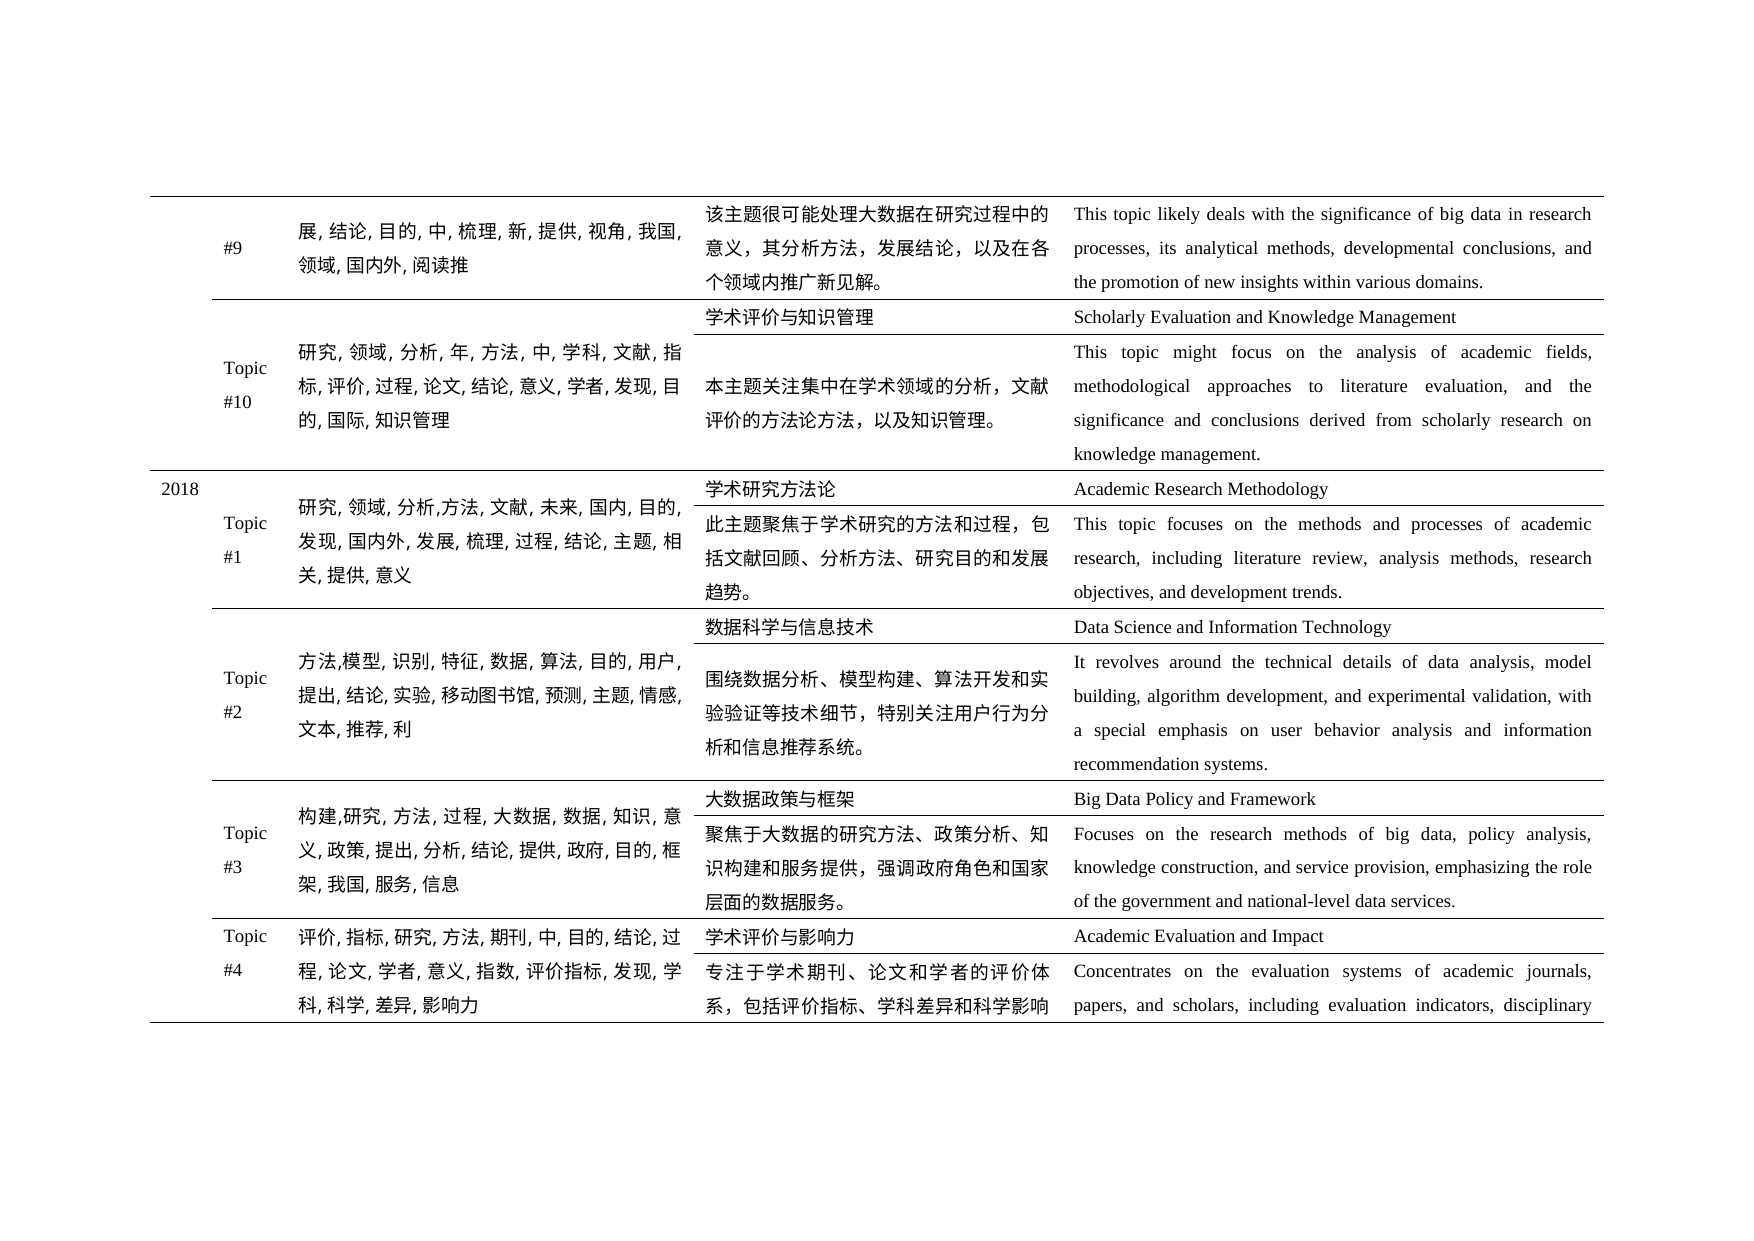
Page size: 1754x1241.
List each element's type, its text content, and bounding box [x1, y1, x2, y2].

table_cell Topic #4 [212, 919, 287, 1022]
table_cell 学术评价与影响力 [694, 919, 1062, 953]
table_cell This topic focuses on the methods and processes of academic research, including literature review, analysis methods, research objectives, and development trends. [1062, 506, 1604, 608]
table_cell 评价, 指标, 研究, 方法, 期刊, 中, 目的, 结论, 过程, 论文, 学者, 意义, 指数, 评价指标, 发现, 学科, 科学, 差异, 影响力 [288, 919, 694, 1022]
table_cell Scholarly Evaluation and Knowledge Management [1062, 300, 1604, 333]
table_cell 研究, 领域, 分析,方法, 文献, 未来, 国内, 目的, 发现, 国内外, 发展, 梳理, 过程, 结论, 主题, 相关, 提供, 意义 [288, 471, 694, 608]
table_cell 此主题聚焦于学术研究的方法和过程，包括文献回顾、分析方法、研究目的和发展趋势。 [694, 506, 1062, 608]
table_cell Data Science and Information Technology [1062, 609, 1604, 643]
table_cell Big Data Policy and Framework [1062, 781, 1604, 815]
table_cell 构建,研究, 方法, 过程, 大数据, 数据, 知识, 意义, 政策, 提出, 分析, 结论, 提供, 政府, 目的, 框架, 我国, 服务, 信息 [288, 781, 694, 918]
table_cell Topic #1 [212, 471, 287, 608]
table_cell Topic #2 [212, 609, 287, 780]
table_cell 本主题关注集中在学术领域的分析，文献评价的方法论方法，以及知识管理。 [694, 335, 1062, 470]
table_cell 该主题很可能处理大数据在研究过程中的意义，其分析方法，发展结论，以及在各个领域内推广新见解。 [694, 197, 1062, 298]
table_cell This topic might focus on the analysis of academic fields, methodological approaches to literature evaluation, and the significance and conclusions derived from scholarly research on knowledge management. [1062, 335, 1604, 470]
table_cell 方法,模型, 识别, 特征, 数据, 算法, 目的, 用户, 提出, 结论, 实验, 移动图书馆, 预测, 主题, 情感, 文本, 推荐, 利 [288, 609, 694, 780]
table_cell Topic #10 [212, 300, 287, 470]
table_cell This topic likely deals with the significance of big data in research processes, its analytical methods, developmental conclusions, and the promotion of new insights within various domains. [1062, 197, 1604, 298]
table_cell Topic #9 [212, 197, 287, 298]
table_cell 大数据政策与框架 [694, 781, 1062, 815]
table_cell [694, 954, 1062, 1022]
table_cell Focuses on the research methods of big data, policy analysis, knowledge construction, and service provision, emphasizing the role of the government and national-level data services. [1062, 816, 1604, 918]
table_cell 2018 [150, 471, 212, 1022]
table_cell 学术评价与知识管理 [694, 300, 1062, 333]
table_cell Topic #3 [212, 781, 287, 918]
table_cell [288, 197, 694, 298]
table_cell Academic Research Methodology [1062, 471, 1604, 505]
table_cell 数据科学与信息技术 [694, 609, 1062, 643]
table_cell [1062, 954, 1604, 1022]
table_cell 聚焦于大数据的研究方法、政策分析、知识构建和服务提供，强调政府角色和国家层面的数据服务。 [694, 816, 1062, 918]
table_cell It revolves around the technical details of data analysis, model building, algorithm development, and experimental validation, with a special emphasis on user behavior analysis and information recommendation systems. [1062, 644, 1604, 780]
table_cell 研究, 领域, 分析, 年, 方法, 中, 学科, 文献, 指标, 评价, 过程, 论文, 结论, 意义, 学者, 发现, 目的, 国际, 知识管理 [288, 300, 694, 470]
table_cell 围绕数据分析、模型构建、算法开发和实验验证等技术细节，特别关注用户行为分析和信息推荐系统。 [694, 644, 1062, 780]
table_cell 学术研究方法论 [694, 471, 1062, 505]
table_cell Academic Evaluation and Impact [1062, 919, 1604, 953]
